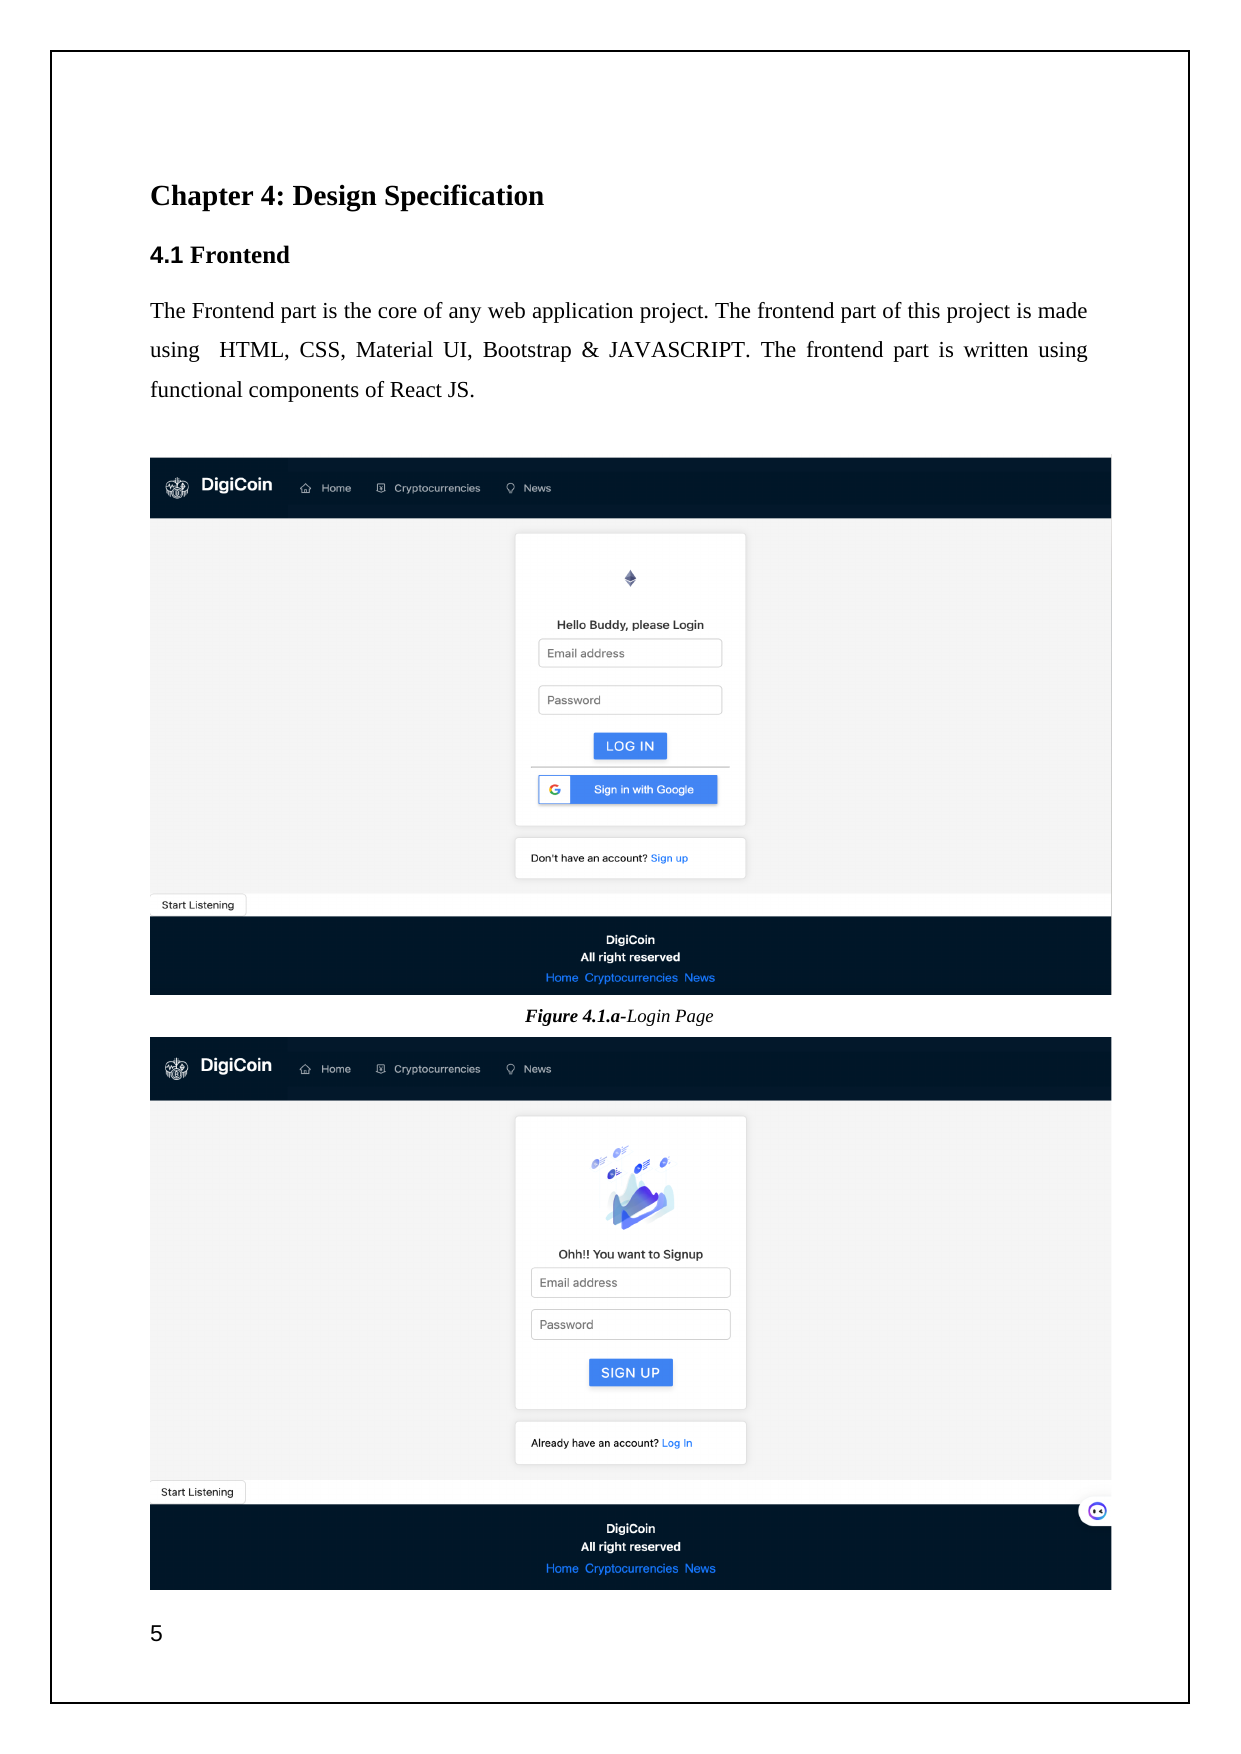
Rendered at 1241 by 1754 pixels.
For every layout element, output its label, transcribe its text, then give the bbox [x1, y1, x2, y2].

text 4.1 Frontend [150, 244, 1090, 268]
picture [150, 1037, 1112, 1590]
text Chapter 4: Design Specification [150, 183, 1090, 211]
picture [150, 454, 1112, 995]
text Figure 4.1.a-Login Page [150, 995, 1090, 1027]
text The Frontend part is the core of any web application project. The frontend part of this project is made using HTML, CSS, Material UI, Bootstrap & JAVASCRIPT. The frontend part is written using functional components of React JS. [150, 297, 1090, 402]
